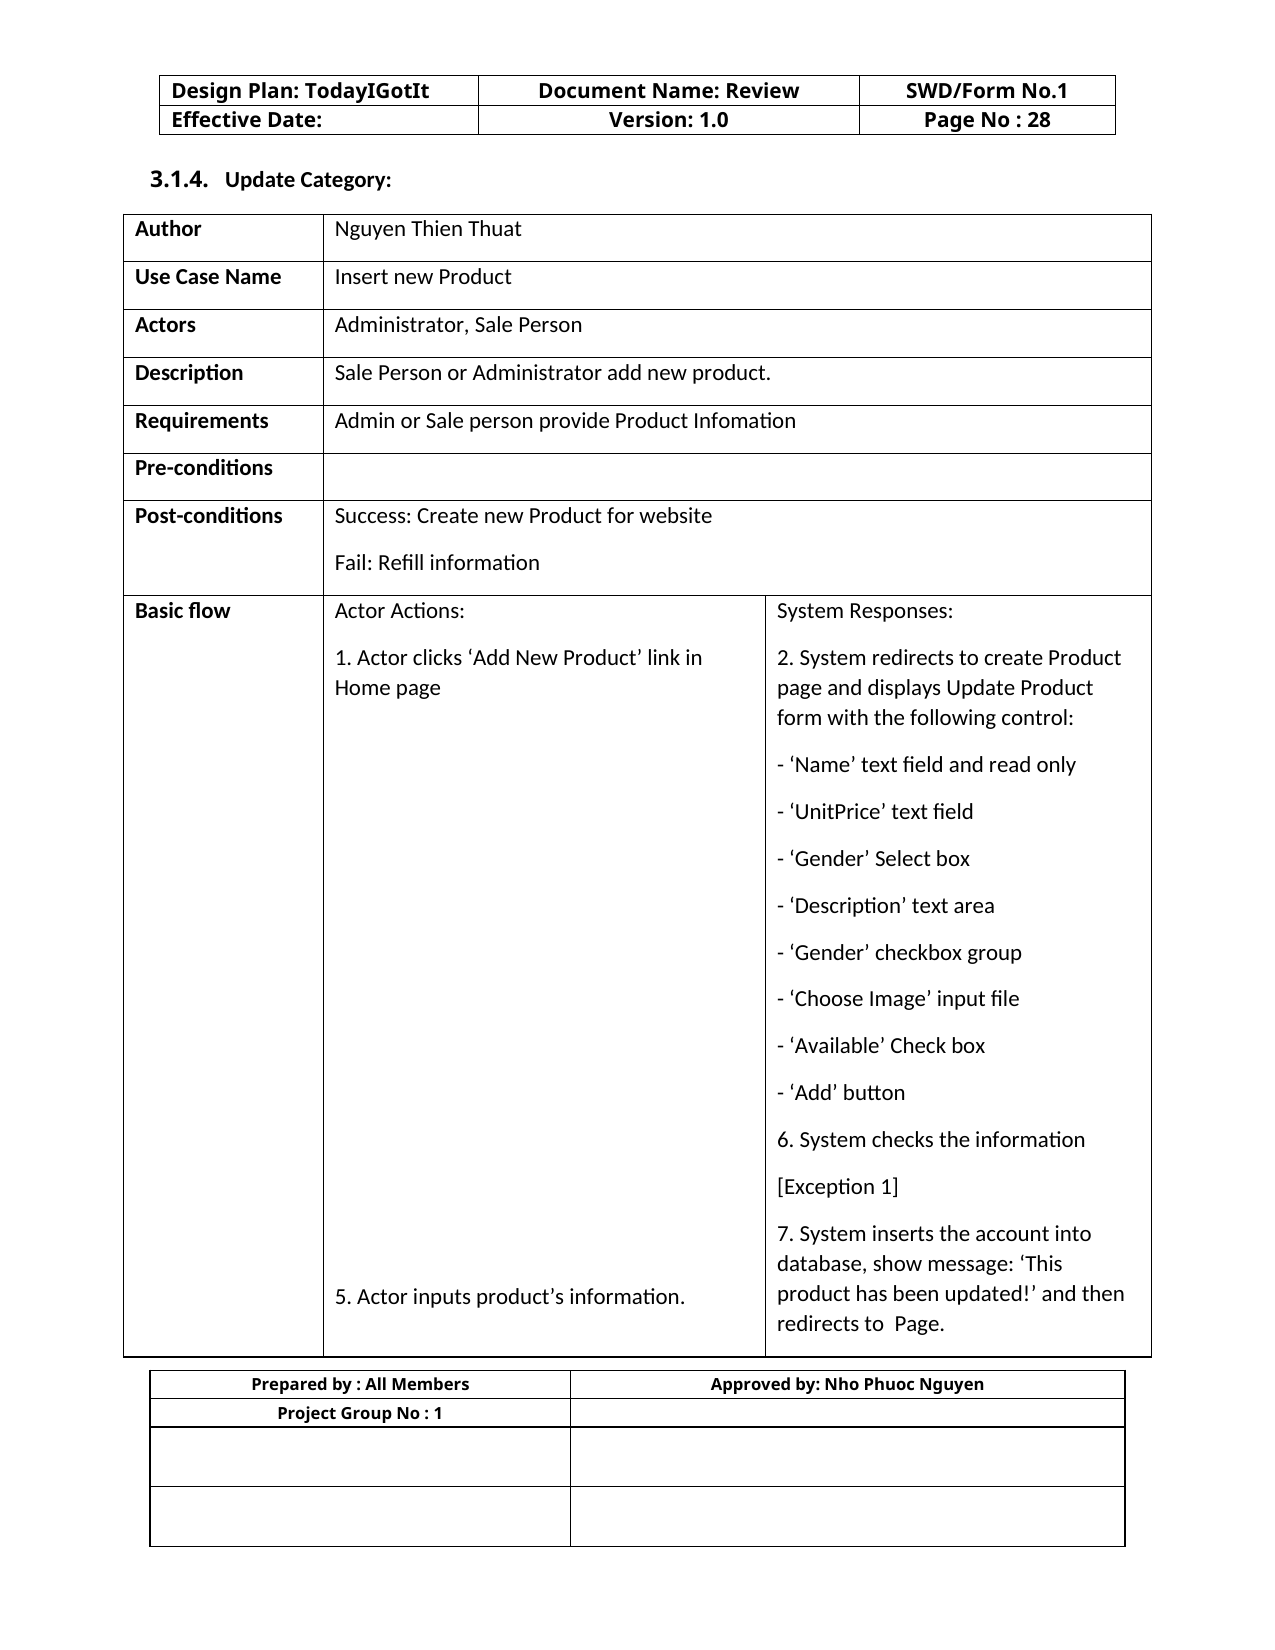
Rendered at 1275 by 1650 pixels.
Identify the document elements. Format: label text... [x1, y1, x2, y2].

table_cell Sale Person or Administrator add new product. [324, 358, 1151, 405]
table_cell Post-conditions [124, 501, 323, 595]
list Update Category: [150, 163, 1125, 194]
table_cell Description [124, 358, 323, 405]
table_cell Actor Actions: 1. Actor clicks ‘Add New Product’ link in Home page 5. Actor inputs product’s information. [324, 596, 765, 1356]
table_cell Admin or Sale person provide Product Infomation [324, 406, 1151, 452]
table_cell Administrator, Sale Person [324, 310, 1151, 357]
table_cell Pre-conditions [124, 454, 323, 500]
table_header Nguyen Thien Thuat [324, 215, 1151, 261]
table_header Author [124, 215, 323, 261]
table_cell Requirements [124, 406, 323, 452]
table_cell Use Case Name [124, 262, 323, 309]
table_cell [324, 454, 1151, 500]
table_cell System Responses: 2. System redirects to create Product page and displays Update Product form with the following control: - ‘Name’ text field and read only - ‘UnitPrice’ text field - ‘Gender’ Select box - ‘Description’ text area - ‘Gender’ checkbox group - ‘Choose Image’ input file - ‘Available’ Check box - ‘Add’ button 6. System checks the information [Exception 1] 7. System inserts the account into database, show message: ‘This product has been updated!’ and then redirects to Page. [766, 596, 1151, 1356]
table_cell Success: Create new Product for website Fail: Refill information [324, 501, 1151, 595]
table_cell Actors [124, 310, 323, 357]
table_cell Basic flow [124, 596, 323, 1356]
table_cell Insert new Product [324, 262, 1151, 309]
